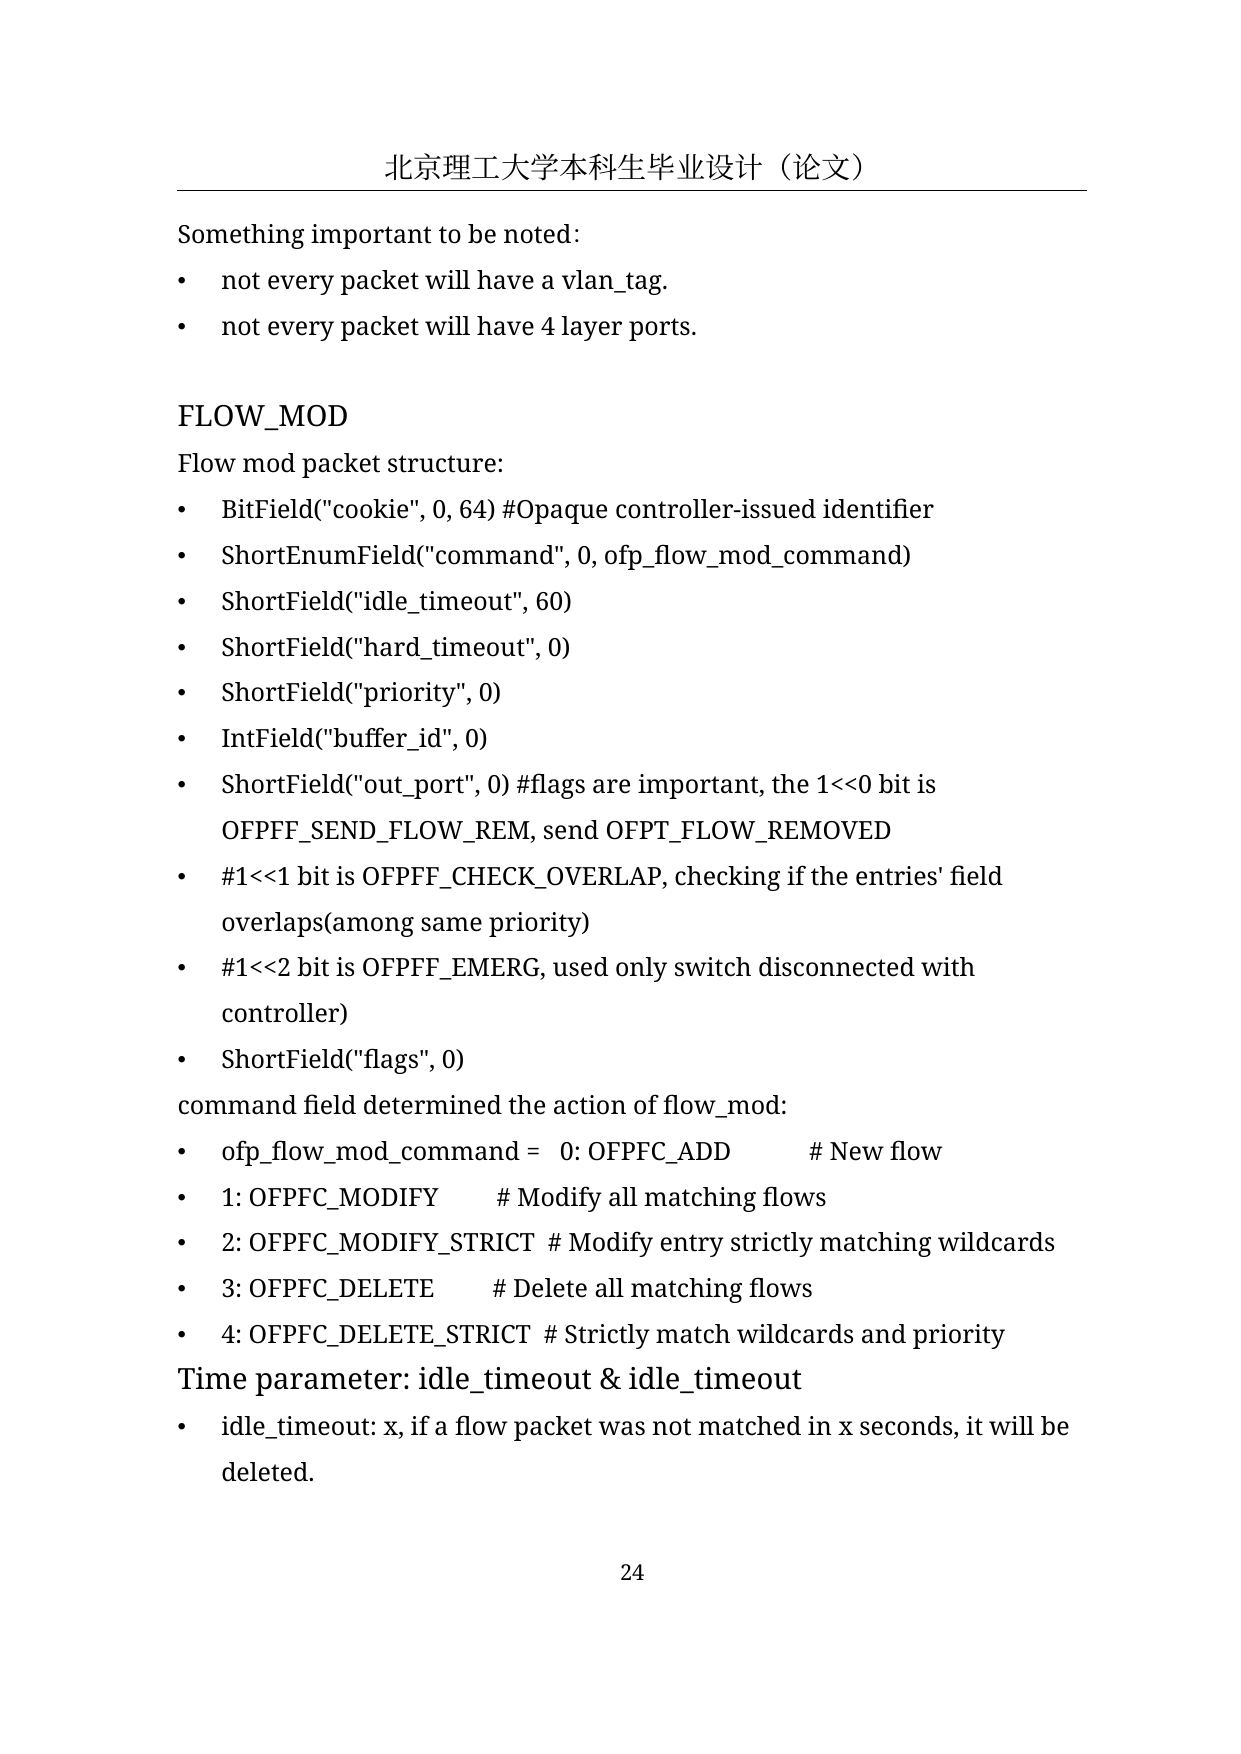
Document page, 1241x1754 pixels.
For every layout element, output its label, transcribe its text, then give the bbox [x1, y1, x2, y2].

subtitle IntField("buffer_id", 0) [177, 711, 1087, 757]
subtitle #1<<2 bit is OFPFF_EMERG, used only switch disconnected with controller) [177, 940, 1087, 1032]
subtitle ShortField("hard_timeout", 0) [177, 619, 1087, 665]
subtitle not every packet will have a vlan_tag. [177, 253, 1087, 298]
subtitle ofp_flow_mod_command = 0: OFPFC_ADD # New flow [177, 1123, 1087, 1169]
subtitle FLOW_MOD [177, 390, 1087, 436]
text Something important to be noted： [177, 207, 1087, 253]
subtitle 2: OFPFC_MODIFY_STRICT # Modify entry strictly matching wildcards [177, 1215, 1087, 1261]
text Flow mod packet structure: [177, 436, 1087, 482]
subtitle idle_timeout: x, if a flow packet was not matched in x seconds, it will be deleted. [177, 1398, 1087, 1490]
subtitle Time parameter: idle_timeout & idle_timeout [177, 1353, 1087, 1398]
subtitle ShortEnumField("command", 0, ofp_flow_mod_command) [177, 528, 1087, 573]
subtitle ShortField("priority", 0) [177, 665, 1087, 711]
subtitle not every packet will have 4 layer ports. [177, 298, 1087, 344]
subtitle ShortField("flags", 0) [177, 1032, 1087, 1078]
text command field determined the action of flow_mod: [177, 1078, 1087, 1123]
subtitle BitField("cookie", 0, 64) #Opaque controller-issued identifier [177, 482, 1087, 528]
subtitle ShortField("out_port", 0) #flags are important, the 1<<0 bit is OFPFF_SEND_FLOW_REM, send OFPT_FLOW_REMOVED [177, 757, 1087, 848]
subtitle 4: OFPFC_DELETE_STRICT # Strictly match wildcards and priority [177, 1307, 1087, 1353]
subtitle 3: OFPFC_DELETE # Delete all matching flows [177, 1261, 1087, 1307]
subtitle ShortField("idle_timeout", 60) [177, 573, 1087, 619]
subtitle 1: OFPFC_MODIFY # Modify all matching flows [177, 1169, 1087, 1215]
subtitle #1<<1 bit is OFPFF_CHECK_OVERLAP, checking if the entries' field overlaps(among same priority) [177, 848, 1087, 940]
